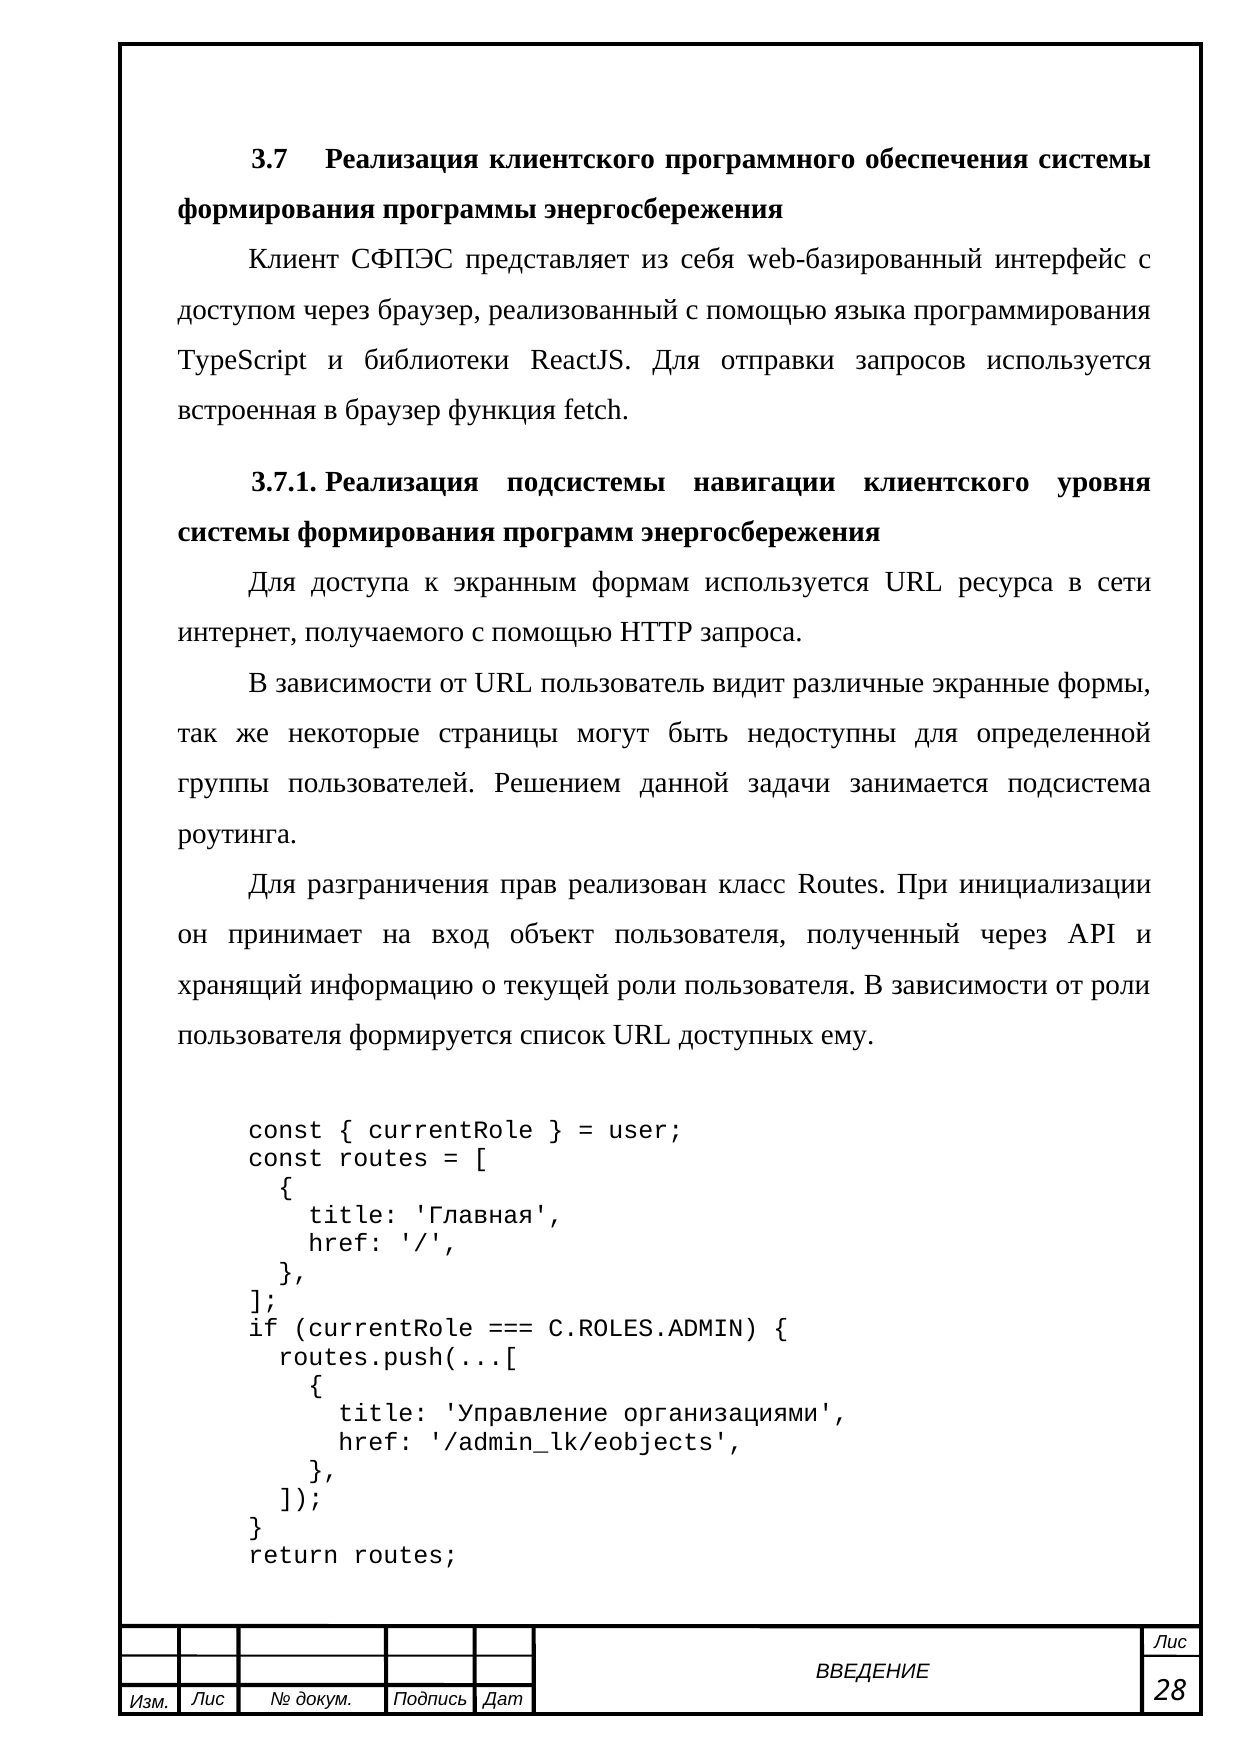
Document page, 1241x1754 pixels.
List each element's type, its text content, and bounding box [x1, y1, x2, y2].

text href: '/admin_lk/eobjects', [177, 1429, 1152, 1458]
text }, [177, 1458, 1152, 1486]
text title: 'Управление организациями', [177, 1401, 1152, 1429]
text if (currentRole === C.ROLES.ADMIN) { [177, 1316, 1152, 1344]
text const { currentRole } = user; [177, 1118, 1152, 1146]
text }, [177, 1259, 1152, 1288]
subtitle Реализация подсистемы навигации клиентского уровня системы формирования программ энергосбережения [177, 464, 1152, 547]
text ]); [177, 1486, 1152, 1514]
text return routes; [177, 1543, 1152, 1571]
text Клиент СФПЭС представляет из себя web-базированный интерфейс с доступом через браузер, реализованный с помощью языка программирования TypeScript и библиотеки ReactJS. Для отправки запросов используется встроенная в браузер функция fetch. [177, 242, 1152, 426]
text href: '/', [177, 1231, 1152, 1259]
text { [177, 1174, 1152, 1203]
text const routes = [ [177, 1146, 1152, 1174]
text { [177, 1373, 1152, 1401]
text В зависимости от URL пользователь видит различные экранные формы, так же некоторые страницы могут быть недоступны для определенной группы пользователей. Решением данной задачи занимается подсистема роутинга. [177, 665, 1152, 849]
text ]; [177, 1288, 1152, 1316]
text Для доступа к экранным формам используется URL ресурса в сети интернет, получаемого с помощью HTTP запроса. [177, 564, 1152, 648]
text } [177, 1514, 1152, 1543]
text title: 'Главная', [177, 1203, 1152, 1231]
text Для разграничения прав реализован класс Routes. При инициализации он принимает на вход объект пользователя, полученный через API и хранящий информацию о текущей роли пользователя. В зависимости от роли пользователя формируется список URL доступных ему. [177, 866, 1152, 1051]
text routes.push(...[ [177, 1344, 1152, 1373]
subtitle Реализация клиентского программного обеспечения системы формирования программы энергосбережения [177, 141, 1152, 225]
